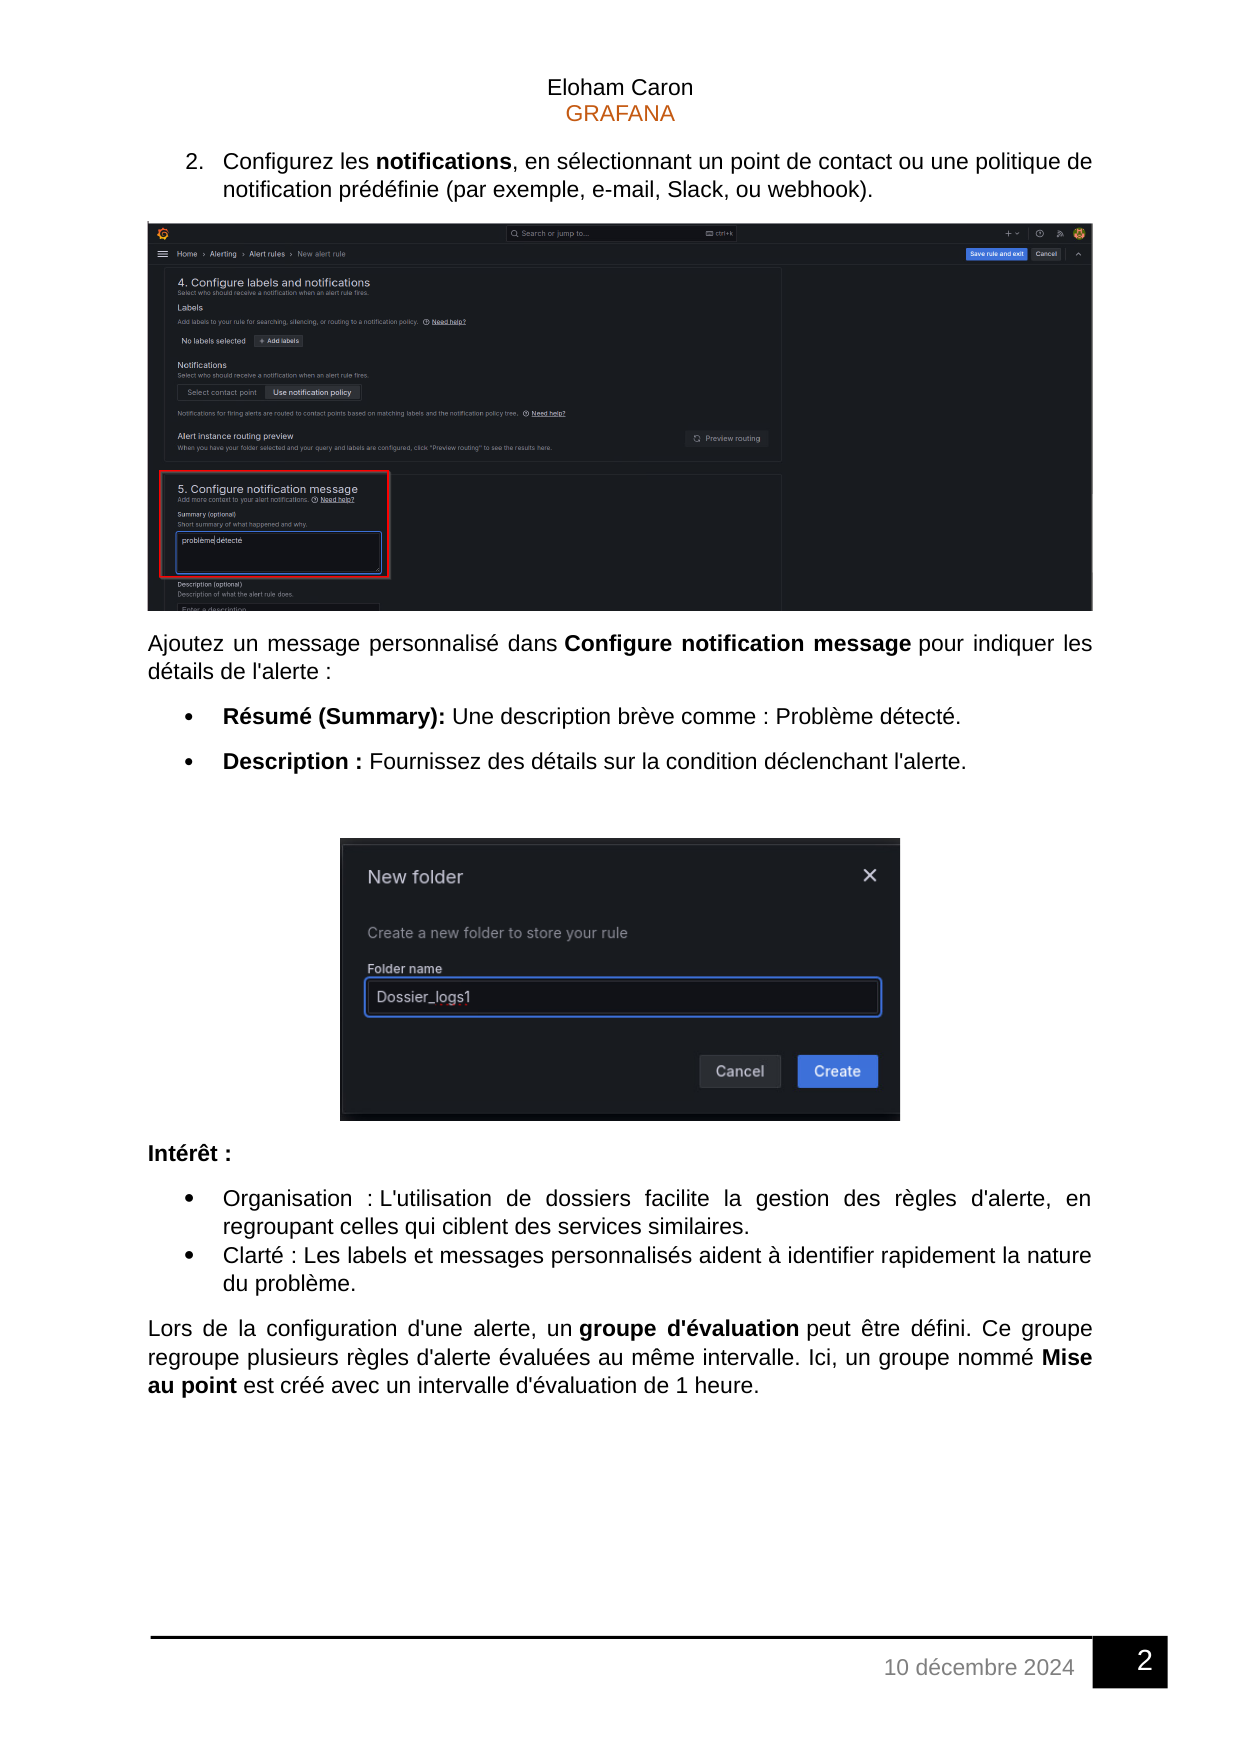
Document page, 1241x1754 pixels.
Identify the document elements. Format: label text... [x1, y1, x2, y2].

list Clarté : Les labels et messages personnalisés aident à identifier rapidement la nature du problème. [185, 1242, 1093, 1296]
picture [340, 838, 901, 1121]
text Ajoutez un message personnalisé dans Configure notification message pour indiquer les détails de l'alerte : [148, 629, 1093, 684]
list Organisation : L'utilisation de dossiers facilite la gestion des règles d'alerte, en regroupant celles qui ciblent des services similaires. [185, 1185, 1093, 1239]
text Intérêt : [148, 1140, 1093, 1166]
list Configurez les notifications, en sélectionnant un point de contact ou une politique de notification prédéfinie (par exemple, e-mail, Slack, ou webhook). [185, 148, 1093, 202]
list Description : Fournissez des détails sur la condition déclenchant l'alerte. [185, 748, 1093, 774]
list Résumé (Summary): Une description brève comme : Problème détecté. [185, 703, 1093, 729]
text Lors de la configuration d'une alerte, un groupe d'évaluation peut être défini. Ce groupe regroupe plusieurs règles d'alerte évaluées au même intervalle. Ici, un groupe nommé Mise au point est créé avec un intervalle d'évaluation de 1 heure. [148, 1315, 1093, 1398]
picture [147, 221, 1093, 611]
